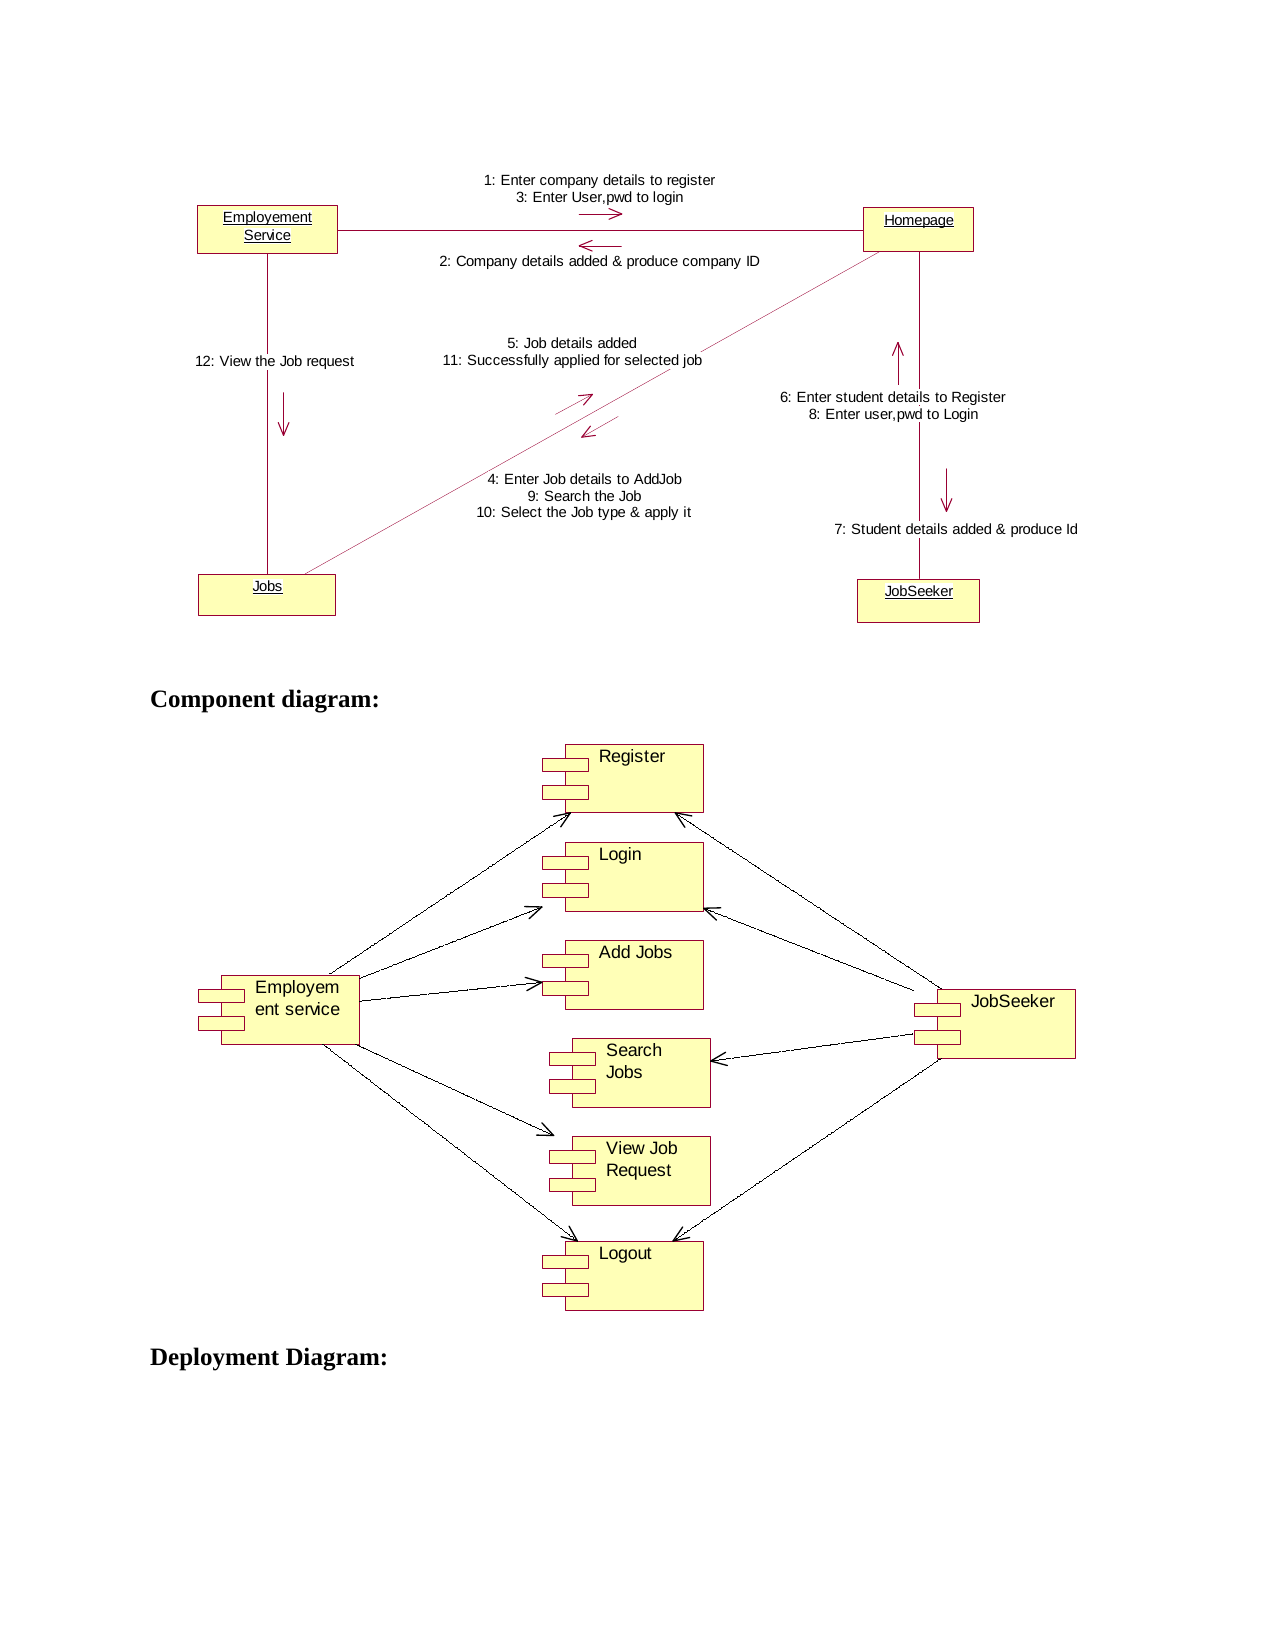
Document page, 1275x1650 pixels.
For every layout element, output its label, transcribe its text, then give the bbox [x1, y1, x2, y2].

text Component diagram: [150, 684, 1125, 713]
text Deployment Diagram: [150, 1342, 1125, 1371]
